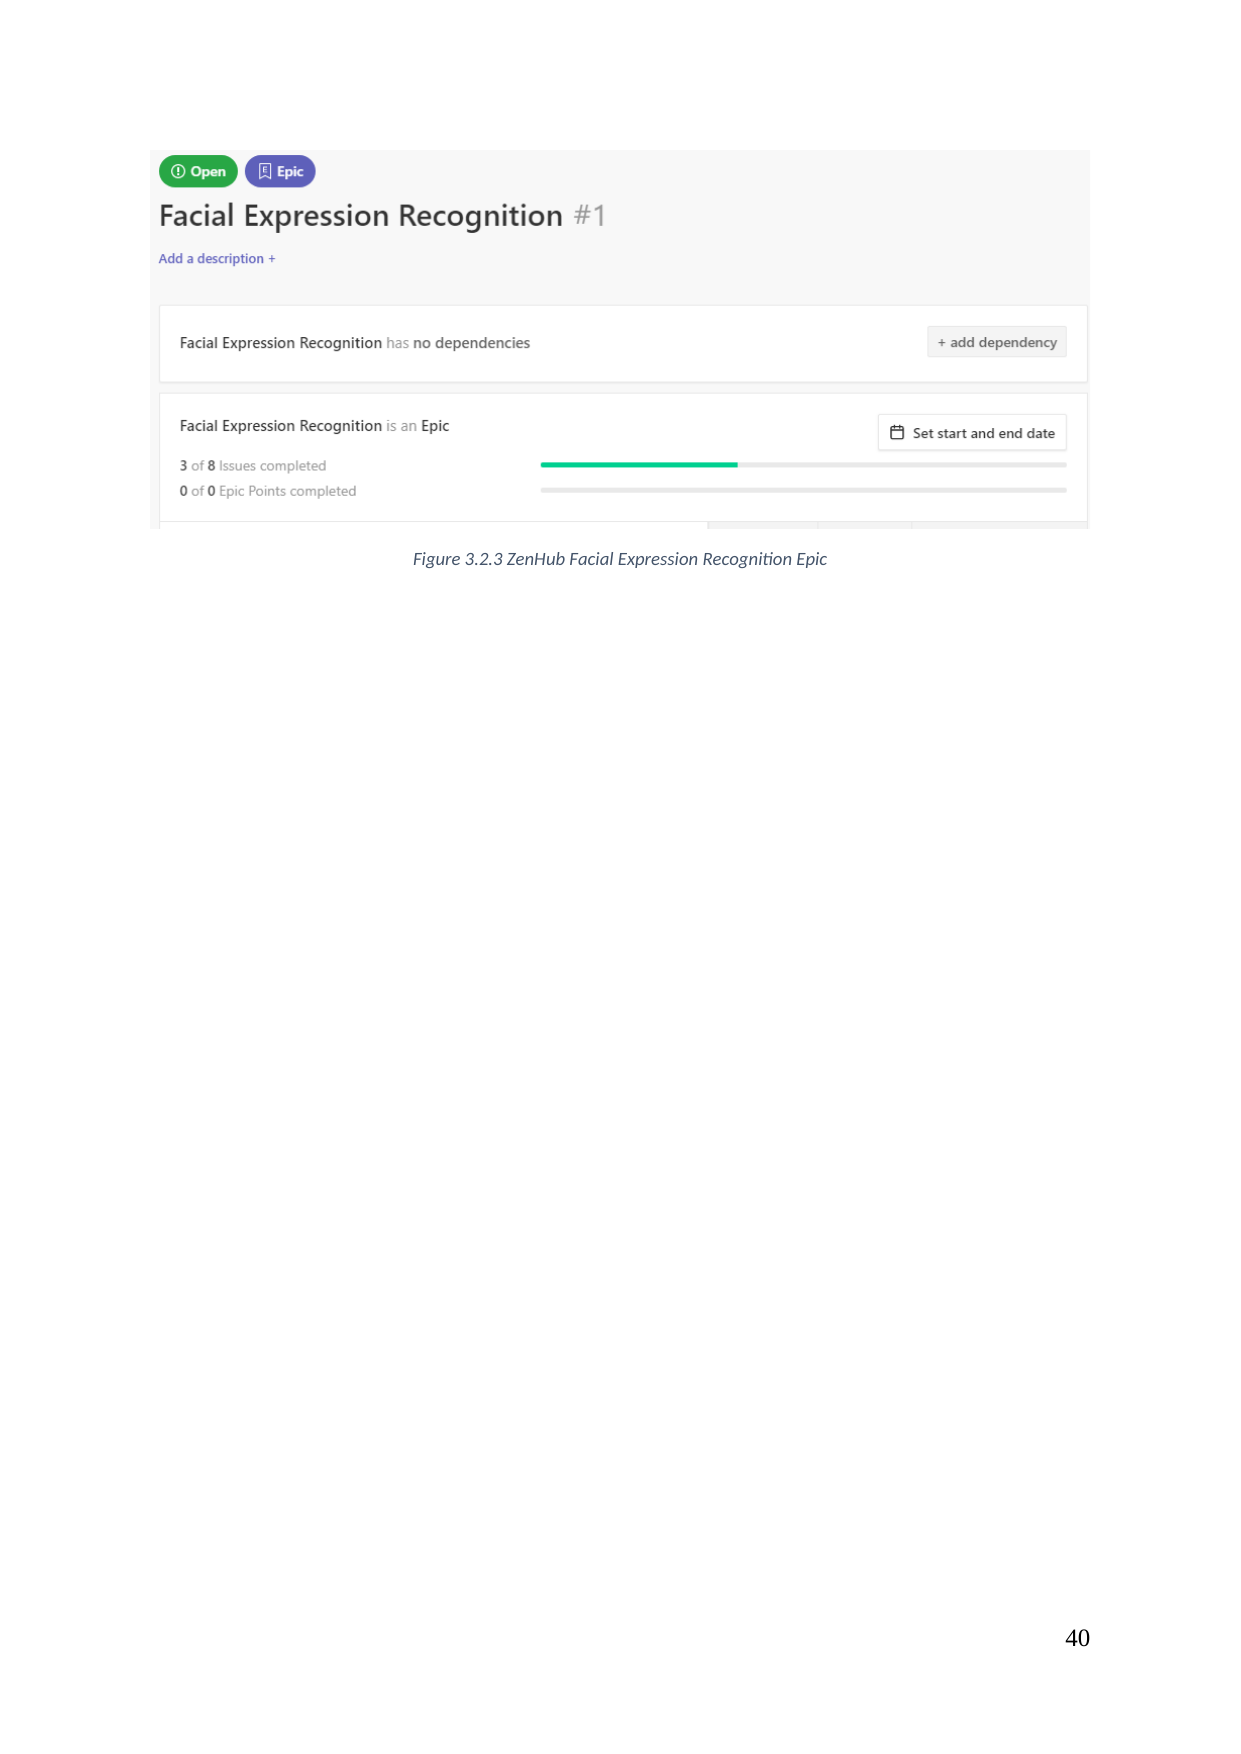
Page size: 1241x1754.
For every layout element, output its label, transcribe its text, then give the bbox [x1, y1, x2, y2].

text Figure 3.2.3 ZenHub Facial Expression Recognition Epic [150, 547, 1090, 570]
picture [150, 150, 1091, 529]
